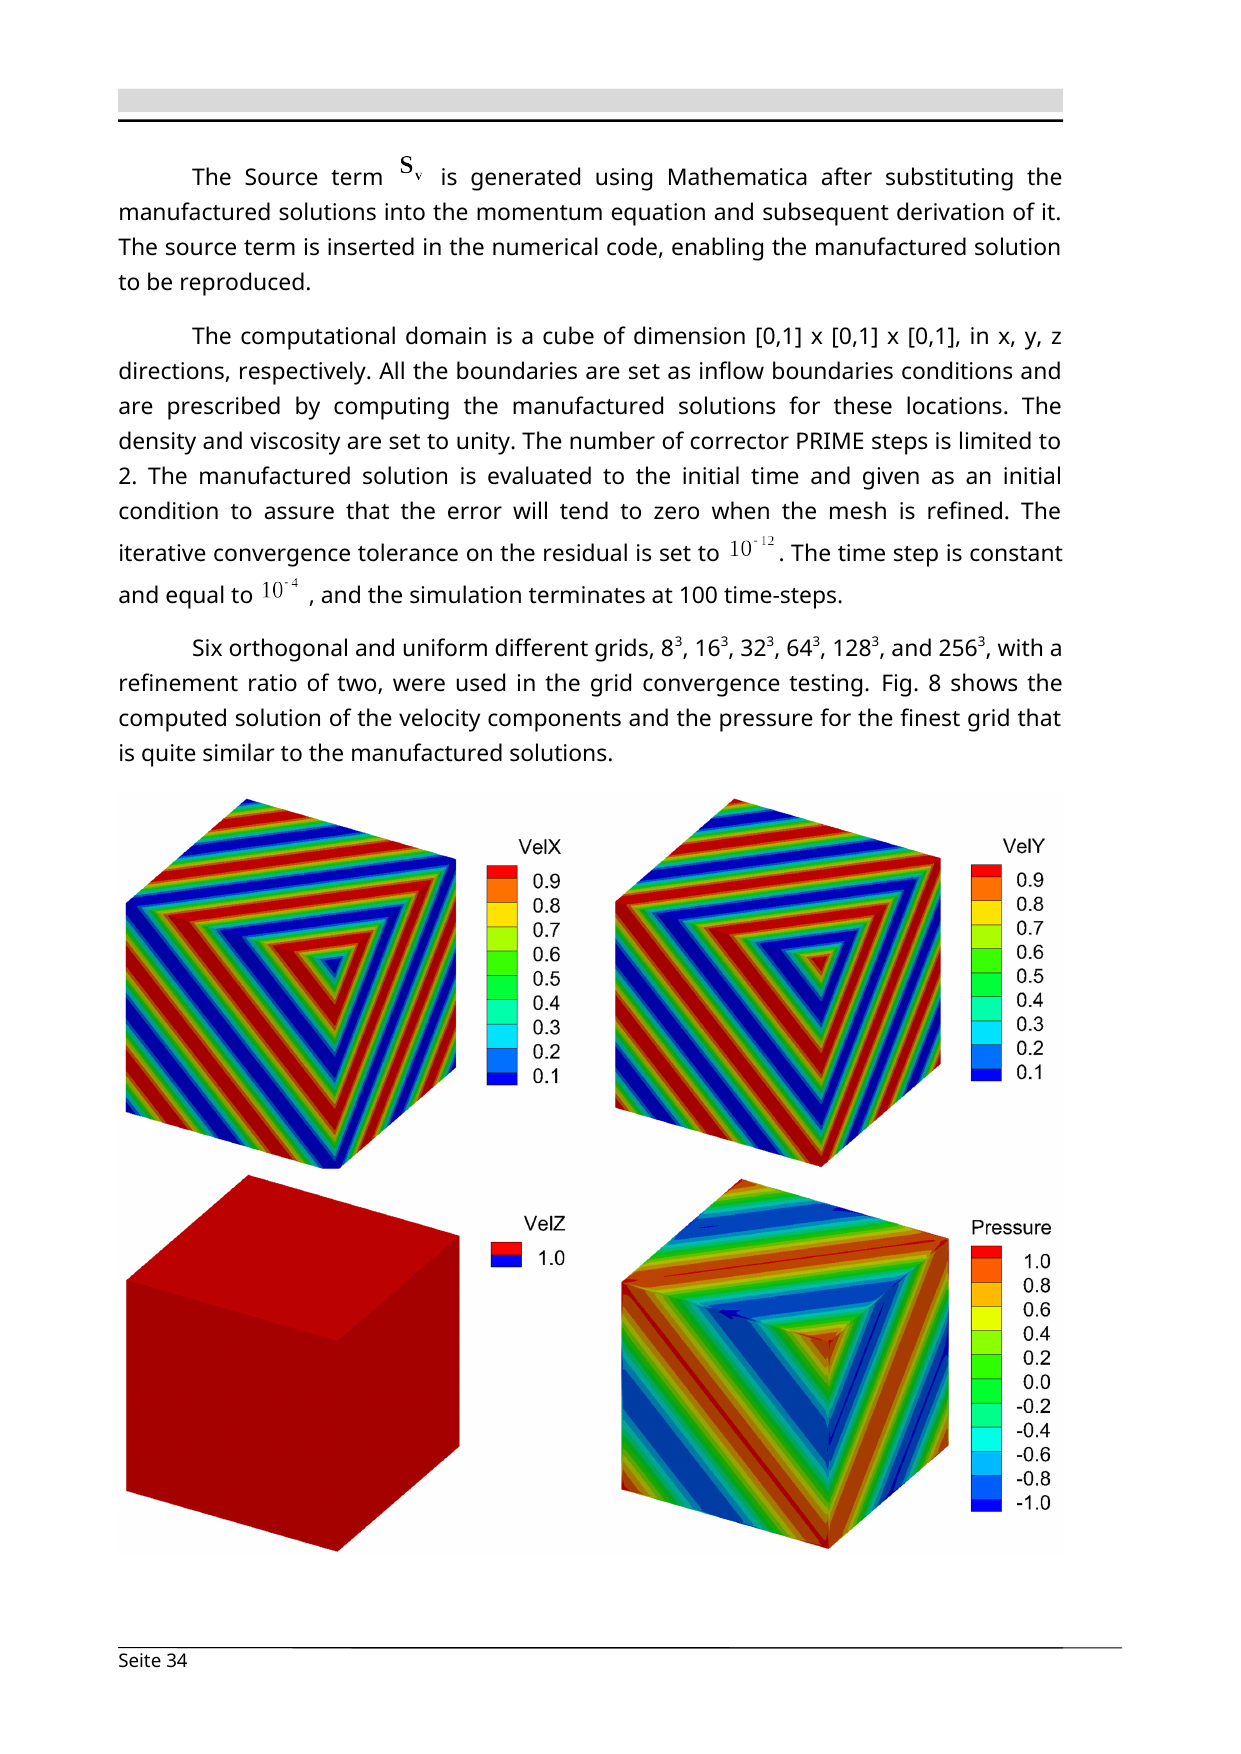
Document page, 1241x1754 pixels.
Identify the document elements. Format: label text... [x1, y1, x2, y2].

text Six orthogonal and uniform different grids, 83, 163, 323, 643, 1283, and 2563, with a refinement ratio of two, were used in the grid convergence testing. Fig. 8 shows the computed solution of the velocity components and the pressure for the finest grid that is quite similar to the manufactured solutions. [118, 632, 1063, 769]
picture [118, 791, 1063, 1556]
text The Source term is generated using Mathematica after substituting the manufactured solutions into the momentum equation and subsequent derivation of it. The source term is inserted in the numerical code, enabling the manufactured solution to be reproduced. [118, 148, 1063, 298]
text The computational domain is a cube of dimension [0,1] x [0,1] x [0,1], in x, y, z directions, respectively. All the boundaries are set as inflow boundaries conditions and are prescribed by computing the manufactured solutions for these locations. The density and viscosity are set to unity. The number of corrector PRIME steps is limited to 2. The manufactured solution is evaluated to the initial time and given as an initial condition to assure that the error will tend to zero when the mesh is refined. The iterative convergence tolerance on the residual is set to . The time step is constant and equal to , and the simulation terminates at 100 time-steps. [118, 320, 1063, 610]
